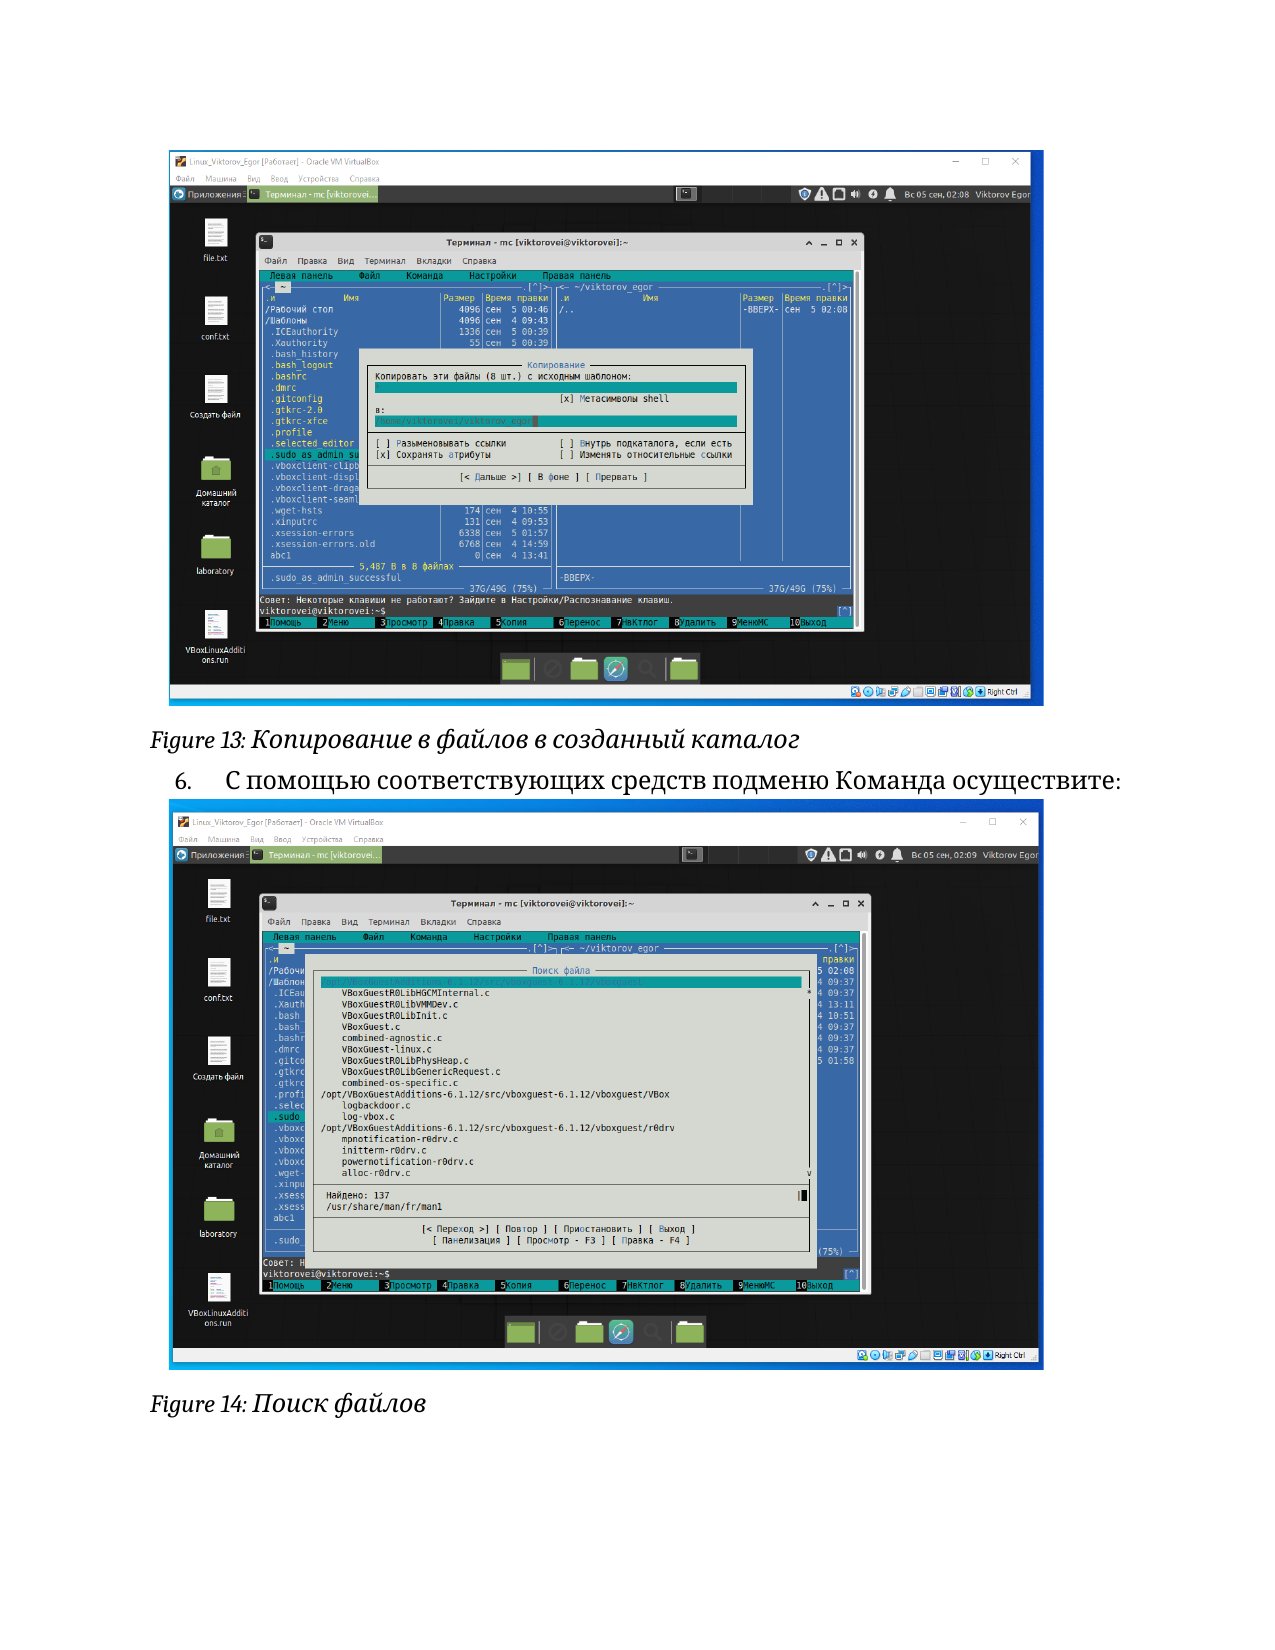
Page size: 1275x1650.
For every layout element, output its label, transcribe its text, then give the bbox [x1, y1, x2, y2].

text Figure 14: Поиск файлов [150, 1390, 1125, 1419]
picture [168, 150, 1044, 706]
text Figure 13: Копирование в файлов в созданный каталог [150, 726, 1125, 755]
picture [173, 799, 1044, 1370]
list С помощью соответствующих средств подменю Команда осуществите: [175, 767, 1125, 796]
